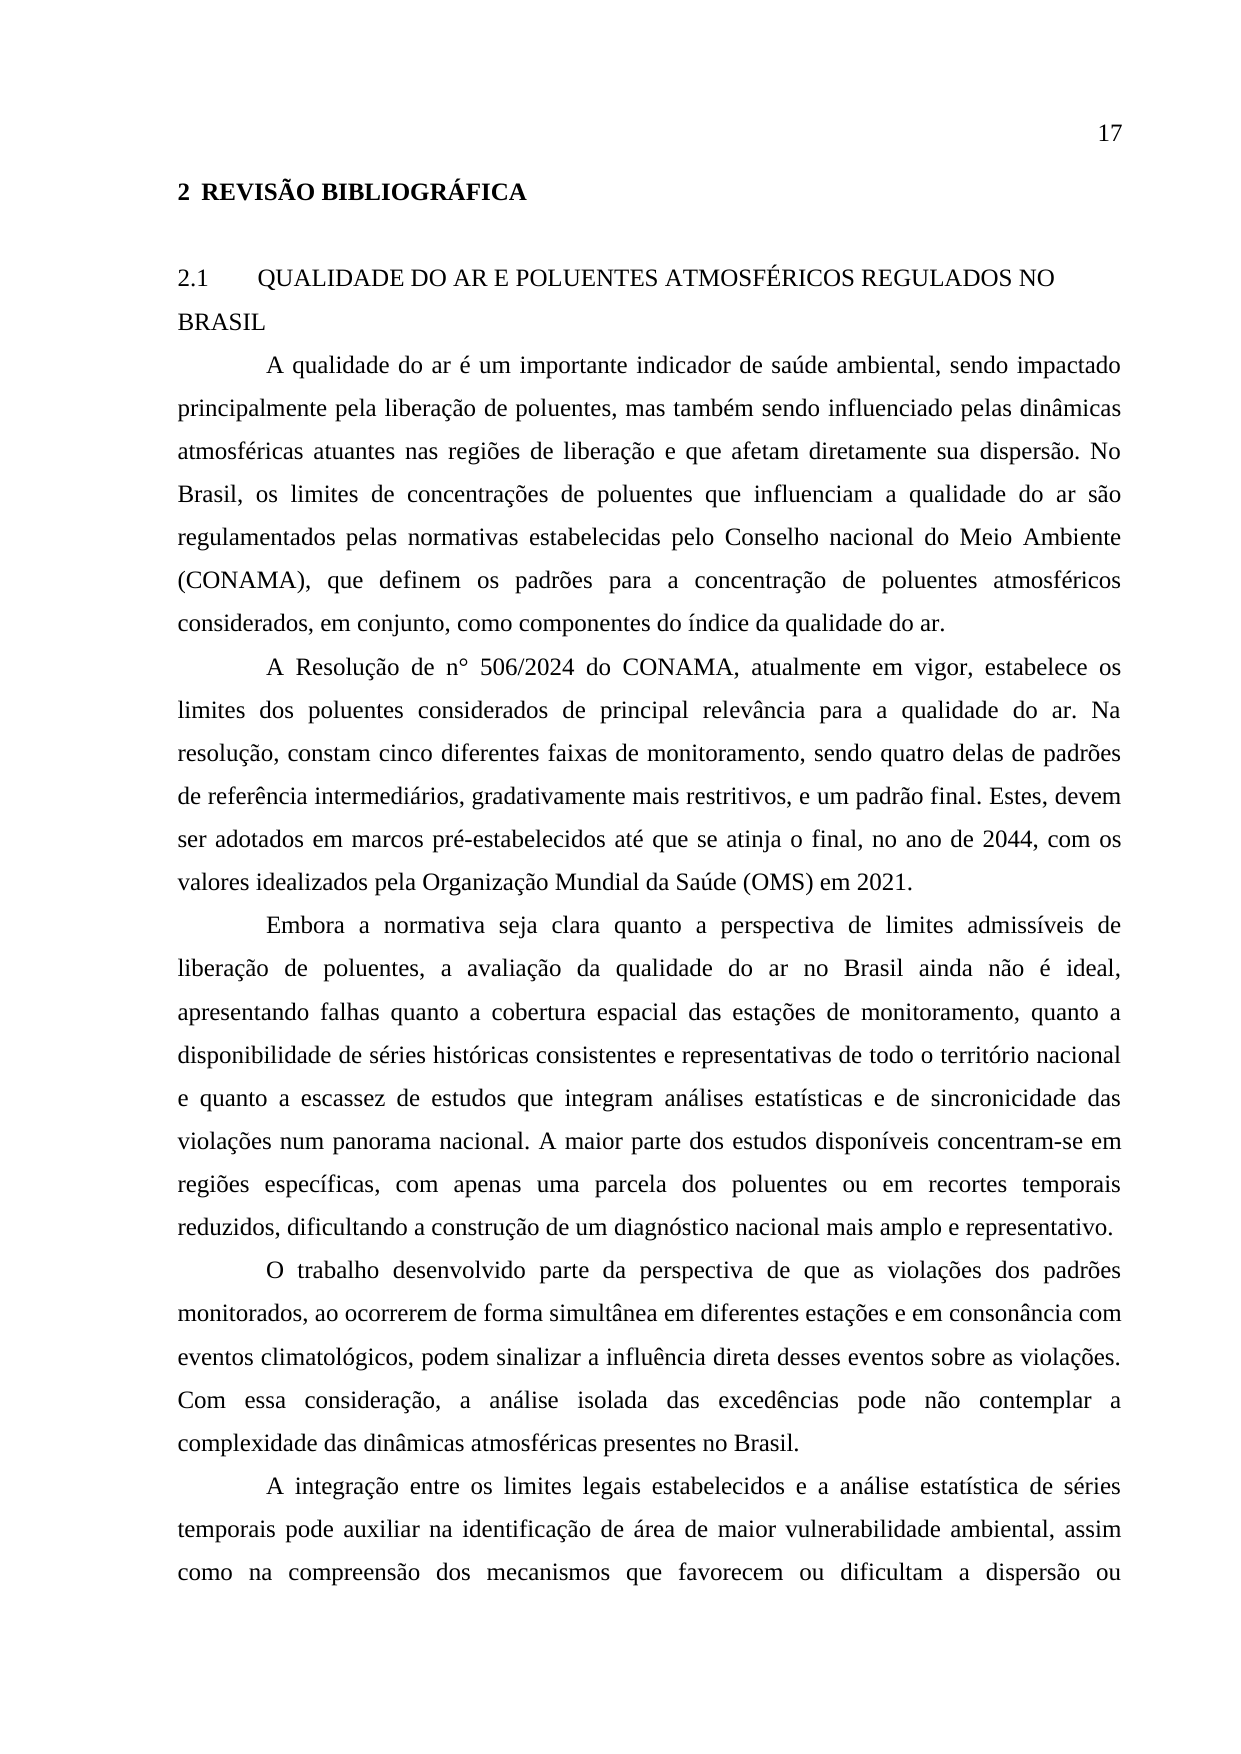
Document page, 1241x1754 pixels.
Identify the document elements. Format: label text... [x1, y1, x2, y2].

subtitle Revisão bibliográfica [177, 177, 1122, 206]
subtitle Qualidade do ar e poluentes atmosféricos regulados no brasiL [177, 263, 1122, 335]
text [177, 1471, 1122, 1586]
text Embora a normativa seja clara quanto a perspectiva de limites admissíveis de liberação de poluentes, a avaliação da qualidade do ar no Brasil ainda não é ideal, apresentando falhas quanto a cobertura espacial das estações de monitoramento, quanto a disponibilidade de séries históricas consistentes e representativas de todo o território nacional e quanto a escassez de estudos que integram análises estatísticas e de sincronicidade das violações num panorama nacional. A maior parte dos estudos disponíveis concentram-se em regiões específicas, com apenas uma parcela dos poluentes ou em recortes temporais reduzidos, dificultando a construção de um diagnóstico nacional mais amplo e representativo. [177, 910, 1122, 1241]
text A Resolução de n° 506/2024 do CONAMA, atualmente em vigor, estabelece os limites dos poluentes considerados de principal relevância para a qualidade do ar. Na resolução, constam cinco diferentes faixas de monitoramento, sendo quatro delas de padrões de referência intermediários, gradativamente mais restritivos, e um padrão final. Estes, devem ser adotados em marcos pré-estabelecidos até que se atinja o final, no ano de 2044, com os valores idealizados pela Organização Mundial da Saúde (OMS) em 2021. [177, 652, 1122, 896]
text O trabalho desenvolvido parte da perspectiva de que as violações dos padrões monitorados, ao ocorrerem de forma simultânea em diferentes estações e em consonância com eventos climatológicos, podem sinalizar a influência direta desses eventos sobre as violações. Com essa consideração, a análise isolada das excedências pode não contemplar a complexidade das dinâmicas atmosféricas presentes no Brasil. [177, 1255, 1122, 1457]
text A qualidade do ar é um importante indicador de saúde ambiental, sendo impactado principalmente pela liberação de poluentes, mas também sendo influenciado pelas dinâmicas atmosféricas atuantes nas regiões de liberação e que afetam diretamente sua dispersão. No Brasil, os limites de concentrações de poluentes que influenciam a qualidade do ar são regulamentados pelas normativas estabelecidas pelo Conselho nacional do Meio Ambiente (CONAMA), que definem os padrões para a concentração de poluentes atmosféricos considerados, em conjunto, como componentes do índice da qualidade do ar. [177, 350, 1122, 637]
